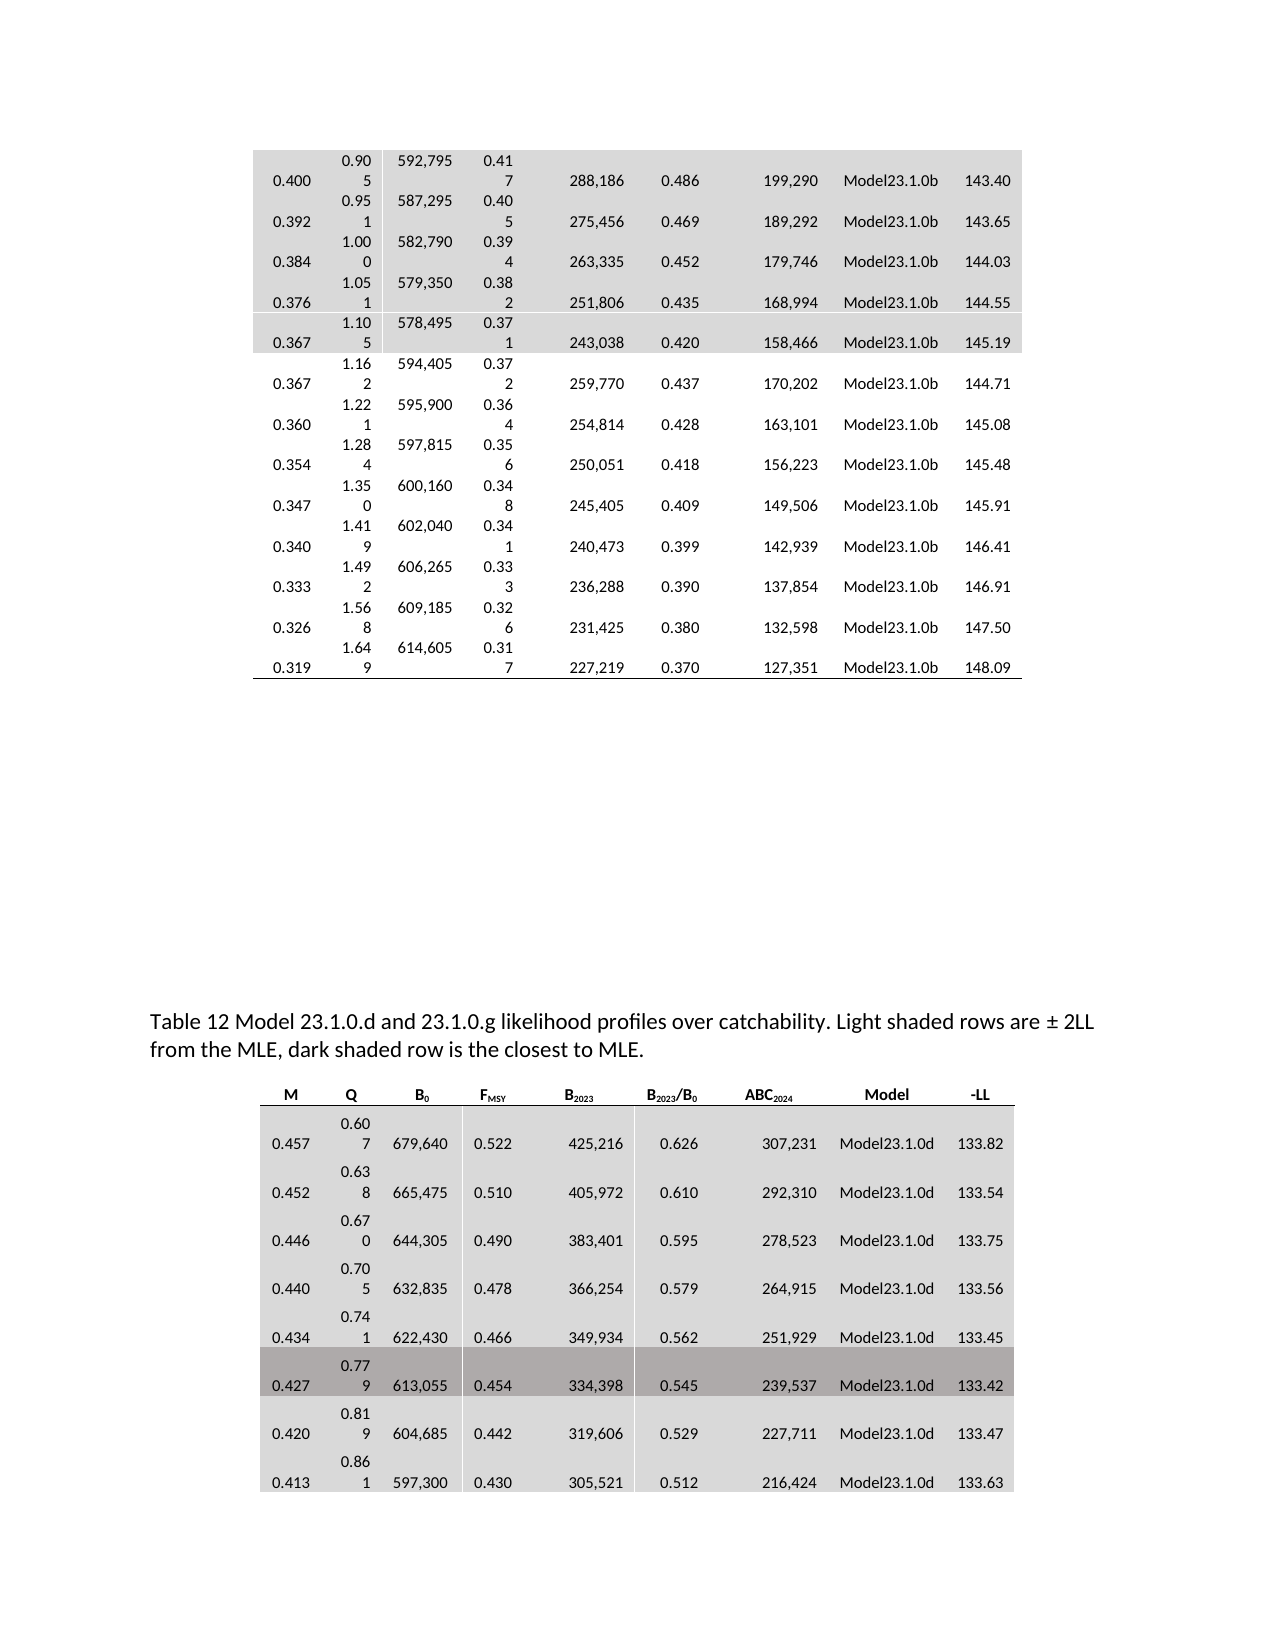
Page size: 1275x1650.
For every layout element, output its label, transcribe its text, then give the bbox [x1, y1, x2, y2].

table_cell 250,051 [524, 434, 636, 475]
table_cell 0.394 [464, 231, 524, 272]
table_cell 0.319 [253, 638, 322, 678]
table_cell 189,292 [710, 191, 832, 231]
table_cell 0.317 [464, 638, 524, 678]
table_cell 602,040 [383, 516, 464, 556]
table_cell 133.54 [946, 1154, 1014, 1202]
table_cell 240,473 [524, 516, 636, 556]
table_cell 0.490 [463, 1202, 523, 1251]
table_cell 0.670 [321, 1202, 381, 1251]
table_cell 0.705 [321, 1251, 381, 1299]
table_cell 0.522 [463, 1106, 523, 1154]
table_cell 0.382 [464, 272, 524, 312]
table_cell 133.82 [946, 1106, 1014, 1154]
table_cell 142,939 [710, 516, 832, 556]
table_cell Model23.1.0d [828, 1154, 946, 1202]
table_cell 0.364 [464, 394, 524, 434]
table_cell Model23.1.0d [828, 1202, 946, 1251]
table_header B0 [381, 1084, 462, 1104]
table_cell 0.452 [260, 1154, 321, 1202]
table_cell 0.354 [253, 434, 322, 475]
table_cell 594,405 [383, 353, 464, 394]
table_cell 137,854 [710, 556, 832, 597]
table_cell 0.466 [463, 1299, 523, 1347]
table_cell 168,994 [710, 272, 832, 312]
table_cell 405,972 [523, 1154, 634, 1202]
table_cell 0.905 [322, 150, 382, 191]
table_cell 1.649 [322, 638, 382, 678]
table_cell 263,335 [524, 231, 636, 272]
table_cell 145.91 [953, 475, 1022, 516]
table_cell 156,223 [710, 434, 832, 475]
table_cell 0.409 [636, 475, 710, 516]
table_cell 147.50 [953, 597, 1022, 637]
table_cell 600,160 [383, 475, 464, 516]
table_cell 0.326 [253, 597, 322, 637]
table_cell 0.356 [464, 434, 524, 475]
table_cell 0.372 [464, 353, 524, 394]
text Table 12 Model 23.1.0.d and 23.1.0.g likelihood profiles over catchability. Light shaded rows are ± 2LL from the MLE, dark shaded row is the closest to MLE. [150, 1007, 1125, 1063]
table_cell 0.417 [464, 150, 524, 191]
table_cell 1.105 [322, 313, 382, 353]
table_cell 146.41 [953, 516, 1022, 556]
table_cell 622,430 [381, 1299, 462, 1347]
table_cell 334,398 [523, 1347, 634, 1396]
table_cell 0.437 [636, 353, 710, 394]
table_cell 133.56 [946, 1251, 1014, 1299]
table_cell 0.435 [636, 272, 710, 312]
table_cell 0.545 [635, 1347, 709, 1396]
table_cell 133.63 [946, 1444, 1014, 1492]
table_cell 0.367 [253, 353, 322, 394]
table_cell 0.360 [253, 394, 322, 434]
table_cell 0.370 [636, 638, 710, 678]
table_cell 0.579 [635, 1251, 709, 1299]
table_cell 597,815 [383, 434, 464, 475]
table_cell 1.350 [322, 475, 382, 516]
table_cell 606,265 [383, 556, 464, 597]
table_cell 278,523 [709, 1202, 828, 1251]
table_cell 0.400 [253, 150, 322, 191]
table_cell 0.427 [260, 1347, 321, 1396]
table_cell Model23.1.0b [832, 272, 953, 312]
table_cell 0.819 [321, 1396, 381, 1444]
table_cell 0.595 [635, 1202, 709, 1251]
table_cell 0.399 [636, 516, 710, 556]
table_cell 158,466 [710, 313, 832, 353]
table_cell 236,288 [524, 556, 636, 597]
table_cell Model23.1.0d [828, 1299, 946, 1347]
table_cell Model23.1.0d [828, 1106, 946, 1154]
table_cell 0.430 [463, 1444, 523, 1492]
table_cell Model23.1.0b [832, 150, 953, 191]
table_cell 179,746 [710, 231, 832, 272]
table_cell 1.568 [322, 597, 382, 637]
table_cell 587,295 [383, 191, 464, 231]
table_cell 632,835 [381, 1251, 462, 1299]
table_cell Model23.1.0b [832, 597, 953, 637]
table_cell 148.09 [953, 638, 1022, 678]
table_cell 146.91 [953, 556, 1022, 597]
table_cell 259,770 [524, 353, 636, 394]
table_cell 1.051 [322, 272, 382, 312]
table_cell 245,405 [524, 475, 636, 516]
table_cell 145.48 [953, 434, 1022, 475]
table_cell 0.610 [635, 1154, 709, 1202]
table_cell Model23.1.0b [832, 394, 953, 434]
table_cell 264,915 [709, 1251, 828, 1299]
table_cell Model23.1.0b [832, 475, 953, 516]
table_cell Model23.1.0b [832, 434, 953, 475]
table_cell 0.626 [635, 1106, 709, 1154]
table_cell 0.420 [636, 313, 710, 353]
table_cell 0.452 [636, 231, 710, 272]
table_cell 665,475 [381, 1154, 462, 1202]
table_cell 604,685 [381, 1396, 462, 1444]
table_cell 170,202 [710, 353, 832, 394]
table_cell 613,055 [381, 1347, 462, 1396]
table_cell 133.75 [946, 1202, 1014, 1251]
table_cell 0.512 [635, 1444, 709, 1492]
table_cell 251,929 [709, 1299, 828, 1347]
table_cell Model23.1.0d [828, 1251, 946, 1299]
table_cell 231,425 [524, 597, 636, 637]
table_cell 679,640 [381, 1106, 462, 1154]
table_cell 133.45 [946, 1299, 1014, 1347]
table_cell 0.469 [636, 191, 710, 231]
table_header Model [828, 1084, 946, 1104]
table_cell 143.65 [953, 191, 1022, 231]
table_cell 0.326 [464, 597, 524, 637]
table_cell 0.376 [253, 272, 322, 312]
table_cell Model23.1.0b [832, 353, 953, 394]
table_cell 0.779 [321, 1347, 381, 1396]
table_cell Model23.1.0b [832, 556, 953, 597]
table_cell 275,456 [524, 191, 636, 231]
table_cell 1.162 [322, 353, 382, 394]
table_cell 425,216 [523, 1106, 634, 1154]
table_cell 0.454 [463, 1347, 523, 1396]
table_cell 292,310 [709, 1154, 828, 1202]
table_cell 0.384 [253, 231, 322, 272]
table_cell 582,790 [383, 231, 464, 272]
table_cell 251,806 [524, 272, 636, 312]
table_cell 0.607 [321, 1106, 381, 1154]
table_cell 0.428 [636, 394, 710, 434]
table_cell 288,186 [524, 150, 636, 191]
table_cell 132,598 [710, 597, 832, 637]
table_cell 0.333 [464, 556, 524, 597]
table_cell 0.371 [464, 313, 524, 353]
table_cell 144.55 [953, 272, 1022, 312]
table_cell 383,401 [523, 1202, 634, 1251]
table_cell 0.413 [260, 1444, 321, 1492]
table_cell Model23.1.0b [832, 191, 953, 231]
table_cell 254,814 [524, 394, 636, 434]
table_cell 0.457 [260, 1106, 321, 1154]
table_cell Model23.1.0d [828, 1396, 946, 1444]
table_cell 163,101 [710, 394, 832, 434]
table_cell 609,185 [383, 597, 464, 637]
table_cell 239,537 [709, 1347, 828, 1396]
table_header Q [321, 1084, 381, 1104]
table_cell 0.562 [635, 1299, 709, 1347]
table_header B2023/B0 [635, 1084, 709, 1104]
table_cell 0.390 [636, 556, 710, 597]
table_cell 614,605 [383, 638, 464, 678]
table_cell 0.446 [260, 1202, 321, 1251]
table_cell 0.347 [253, 475, 322, 516]
table_cell 0.440 [260, 1251, 321, 1299]
table_cell 216,424 [709, 1444, 828, 1492]
table_cell 0.340 [253, 516, 322, 556]
table_cell 227,711 [709, 1396, 828, 1444]
table_cell 0.380 [636, 597, 710, 637]
table_cell 133.42 [946, 1347, 1014, 1396]
table_cell 145.08 [953, 394, 1022, 434]
table_cell 597,300 [381, 1444, 462, 1492]
table_cell 1.492 [322, 556, 382, 597]
table_cell 579,350 [383, 272, 464, 312]
table_cell 0.405 [464, 191, 524, 231]
table_cell 0.418 [636, 434, 710, 475]
table_cell 127,351 [710, 638, 832, 678]
table_cell Model23.1.0d [828, 1347, 946, 1396]
table_cell 0.420 [260, 1396, 321, 1444]
table_cell 0.348 [464, 475, 524, 516]
table_cell 1.284 [322, 434, 382, 475]
table_cell 0.638 [321, 1154, 381, 1202]
table_cell 578,495 [383, 313, 464, 353]
table_cell Model23.1.0b [832, 516, 953, 556]
table_cell 366,254 [523, 1251, 634, 1299]
table_header -LL [946, 1084, 1014, 1104]
table_header ABC2024 [709, 1084, 828, 1104]
table_cell 0.341 [464, 516, 524, 556]
table_cell 592,795 [383, 150, 464, 191]
table_cell 0.333 [253, 556, 322, 597]
table_cell 0.510 [463, 1154, 523, 1202]
table_cell 0.367 [253, 313, 322, 353]
table_cell 0.529 [635, 1396, 709, 1444]
table_cell 644,305 [381, 1202, 462, 1251]
table_cell 1.000 [322, 231, 382, 272]
table_cell 1.221 [322, 394, 382, 434]
table_cell 144.03 [953, 231, 1022, 272]
table_cell 0.741 [321, 1299, 381, 1347]
table_header M [260, 1084, 321, 1104]
table_cell Model23.1.0b [832, 313, 953, 353]
table_cell 0.486 [636, 150, 710, 191]
table_cell 144.71 [953, 353, 1022, 394]
table_cell 319,606 [523, 1396, 634, 1444]
table_cell 349,934 [523, 1299, 634, 1347]
table_header FMSY [463, 1084, 523, 1104]
table_cell 0.442 [463, 1396, 523, 1444]
table_cell 145.19 [953, 313, 1022, 353]
table_cell 133.47 [946, 1396, 1014, 1444]
table_cell 0.434 [260, 1299, 321, 1347]
table_cell Model23.1.0b [832, 231, 953, 272]
table_cell 149,506 [710, 475, 832, 516]
table_cell 595,900 [383, 394, 464, 434]
table_cell Model23.1.0d [828, 1444, 946, 1492]
table_cell 199,290 [710, 150, 832, 191]
table_cell 0.951 [322, 191, 382, 231]
table_cell 243,038 [524, 313, 636, 353]
table_cell 0.861 [321, 1444, 381, 1492]
table_header B2023 [523, 1084, 634, 1104]
table_cell 0.392 [253, 191, 322, 231]
table_cell Model23.1.0b [832, 638, 953, 678]
table_cell 305,521 [523, 1444, 634, 1492]
table_cell 143.40 [953, 150, 1022, 191]
table_cell 1.419 [322, 516, 382, 556]
table_cell 227,219 [524, 638, 636, 678]
table_cell 307,231 [709, 1106, 828, 1154]
table_cell 0.478 [463, 1251, 523, 1299]
